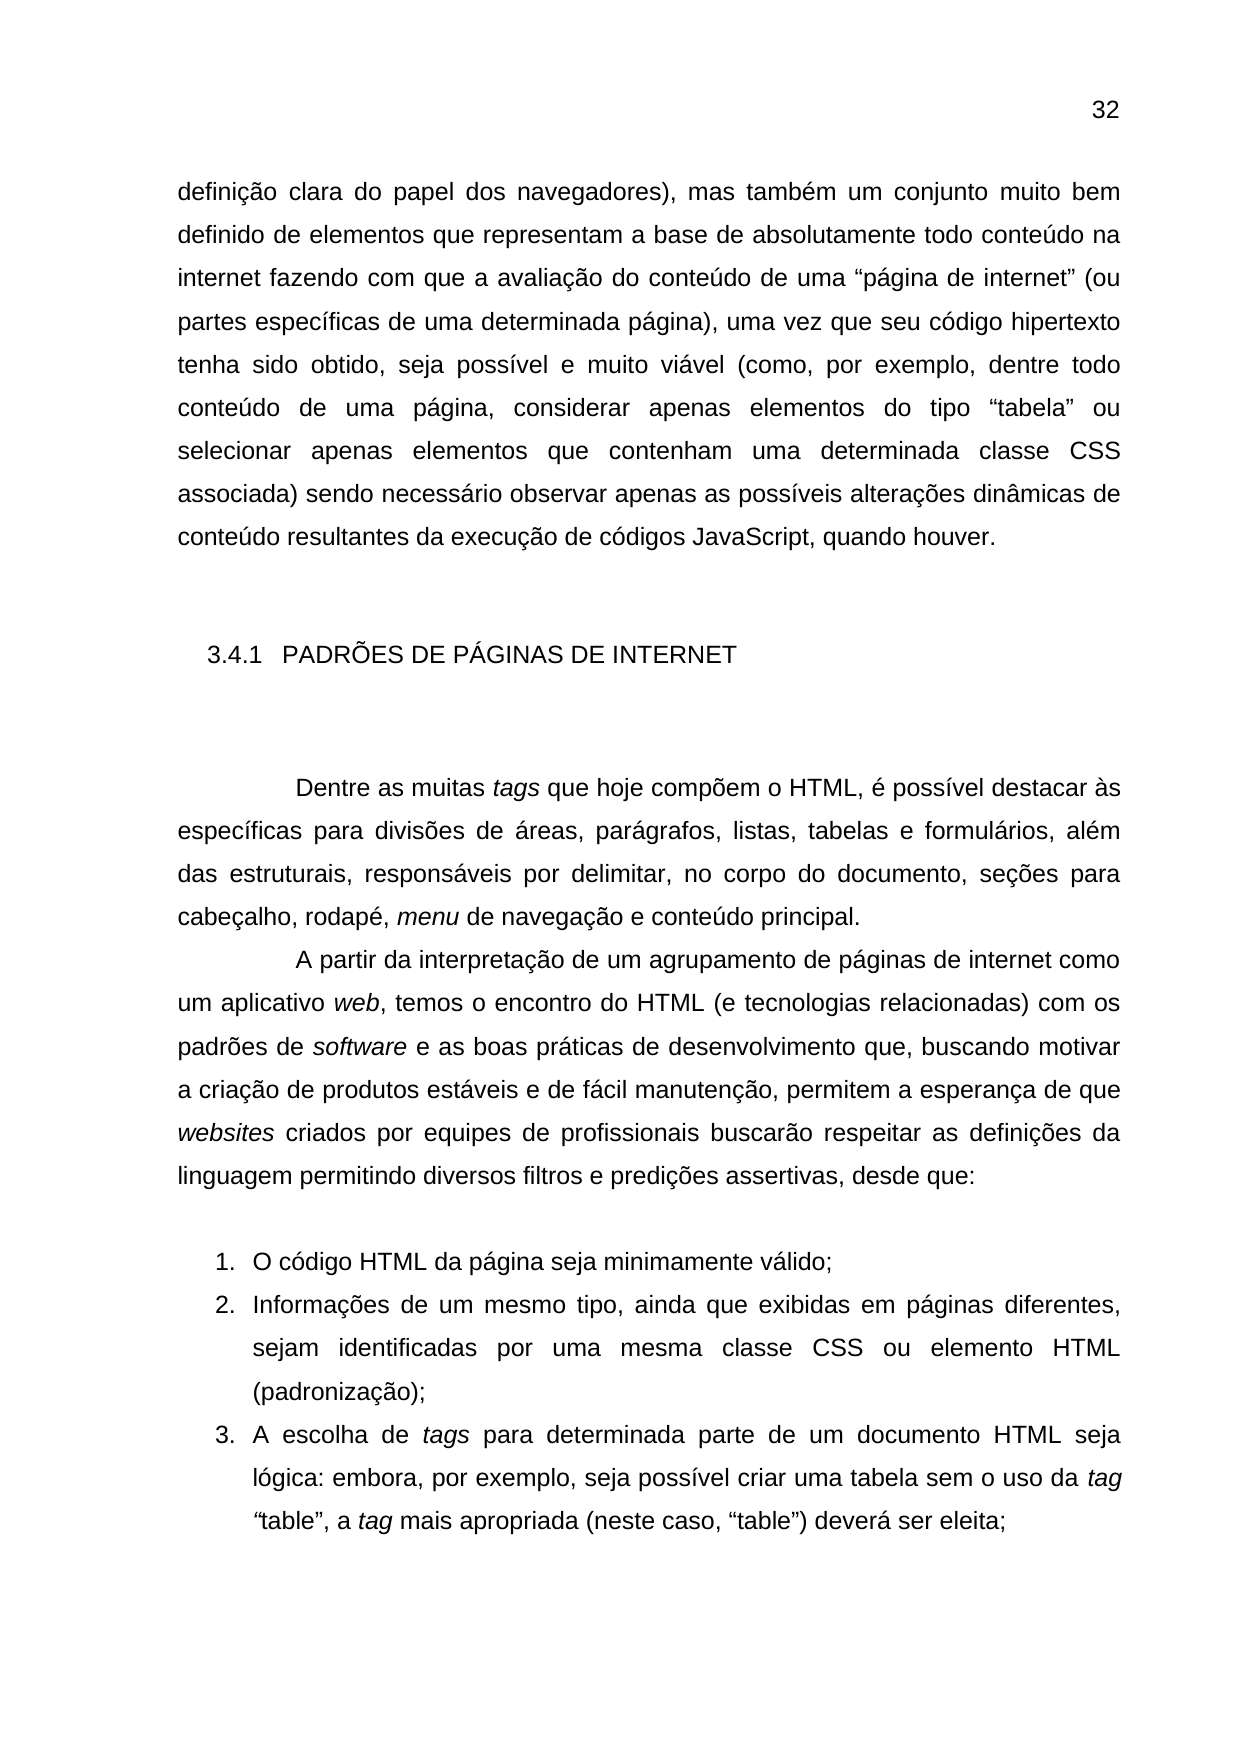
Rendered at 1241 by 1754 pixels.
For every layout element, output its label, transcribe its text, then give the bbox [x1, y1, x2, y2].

text A partir da interpretação de um agrupamento de páginas de internet como um aplicativo web, temos o encontro do HTML (e tecnologias relacionadas) com os padrões de software e as boas práticas de desenvolvimento que, buscando motivar a criação de produtos estáveis e de fácil manutenção, permitem a esperança de que websites criados por equipes de profissionais buscarão respeitar as definições da linguagem permitindo diversos filtros e predições assertivas, desde que: [177, 945, 1122, 1190]
list Informações de um mesmo tipo, ainda que exibidas em páginas diferentes, sejam identificadas por uma mesma classe CSS ou elemento HTML (padronização); [215, 1290, 1122, 1405]
list A escolha de tags para determinada parte de um documento HTML seja lógica: embora, por exemplo, seja possível criar uma tabela sem o uso da tag “table”, a tag mais apropriada (neste caso, “table”) deverá ser eleita; [215, 1420, 1122, 1535]
subtitle PADRÕES DE PÁGINAS DE INTERNET [207, 640, 1122, 669]
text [177, 177, 1122, 551]
list O código HTML da página seja minimamente válido; [215, 1247, 1122, 1276]
text Dentre as muitas tags que hoje compõem o HTML, é possível destacar às específicas para divisões de áreas, parágrafos, listas, tabelas e formulários, além das estruturais, responsáveis por delimitar, no corpo do documento, seções para cabeçalho, rodapé, menu de navegação e conteúdo principal. [177, 773, 1122, 931]
